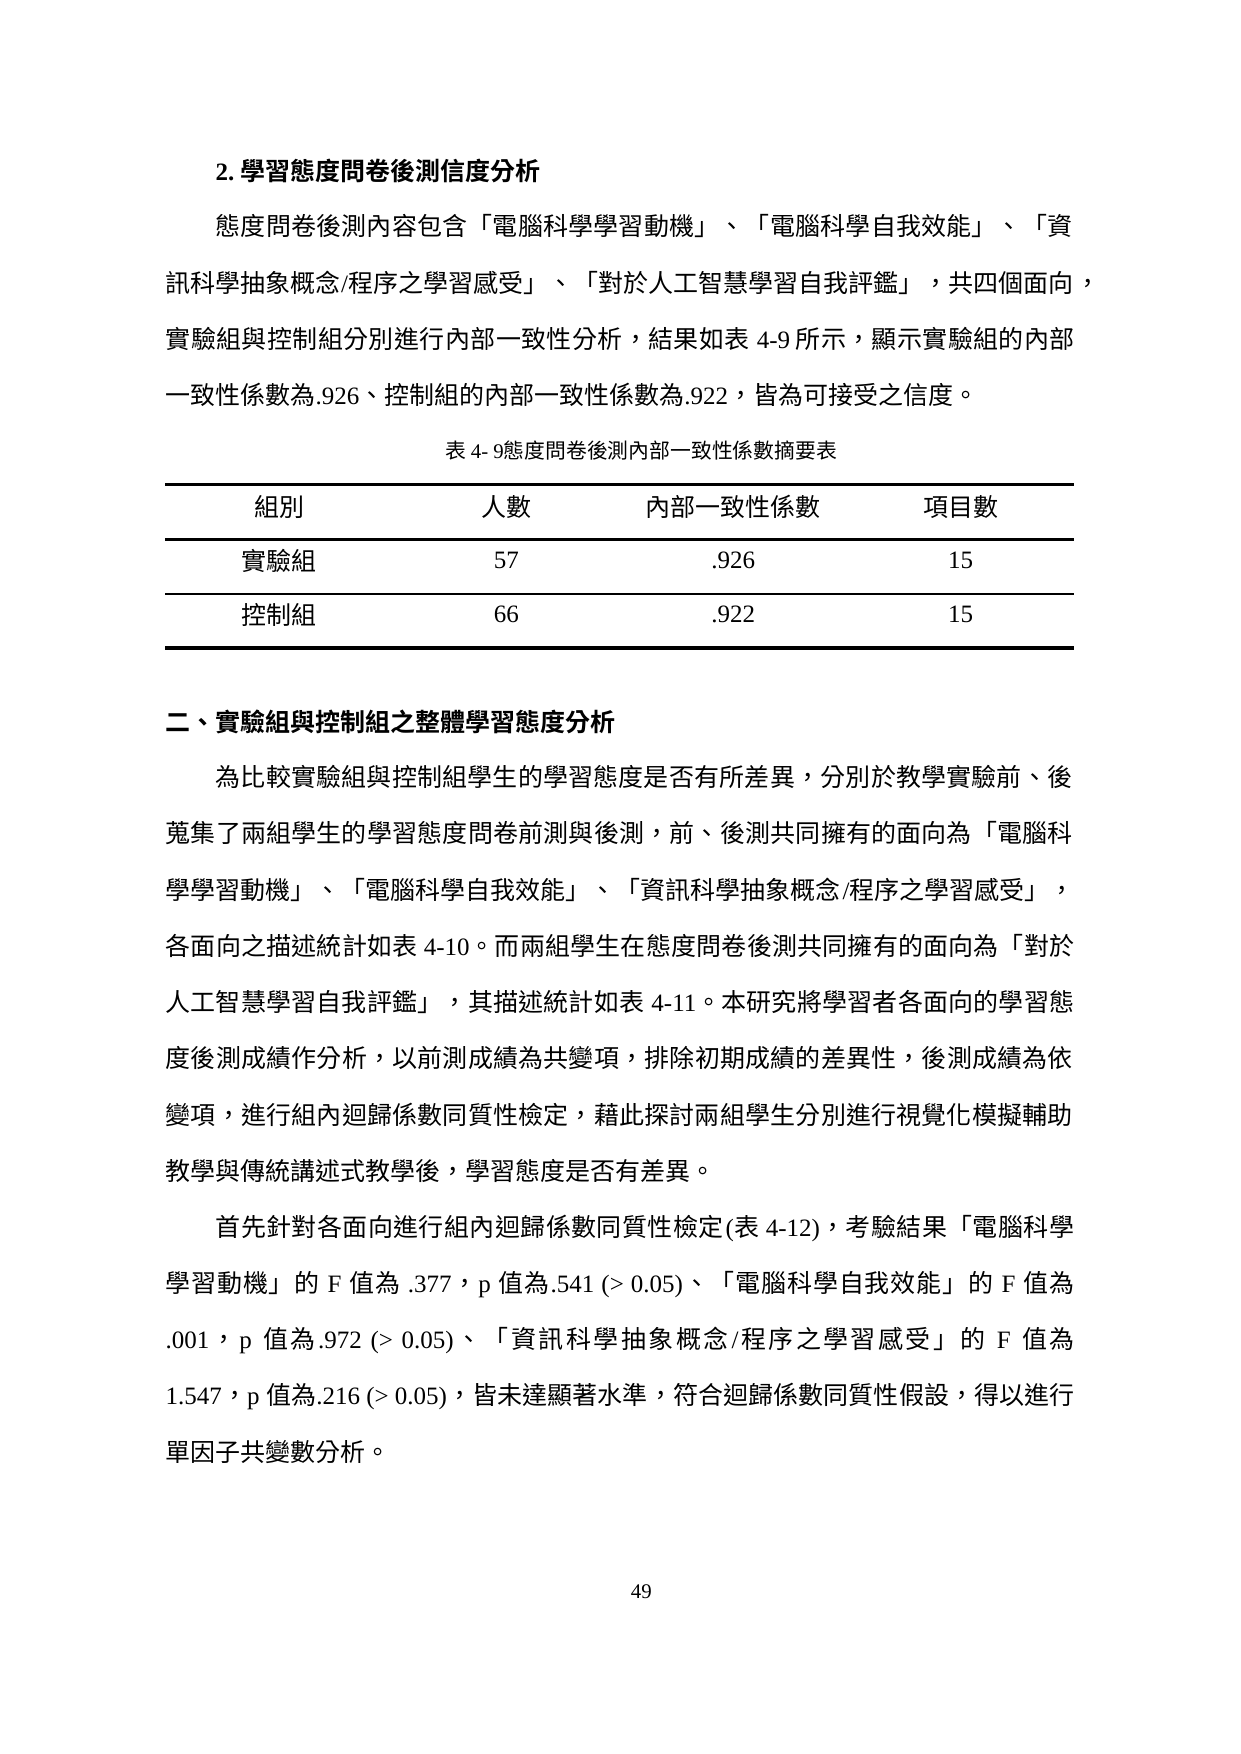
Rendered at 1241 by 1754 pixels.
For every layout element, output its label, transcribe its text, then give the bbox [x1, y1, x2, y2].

table_header 內部一致性係數 [620, 486, 847, 538]
table_header 項目數 [847, 486, 1074, 538]
text 表 4- 9態度問卷後測內部一致性係數摘要表 [165, 431, 1075, 468]
text 2. 學習態度問卷後測信度分析 [165, 151, 1075, 188]
text 態度問卷後測內容包含「電腦科學學習動機」、「電腦科學自我效能」、「資訊科學抽象概念/程序之學習感受」、「對於人工智慧學習自我評鑑」，共四個面向，實驗組與控制組分別進行內部一致性分析，結果如表 4-9所示，顯示實驗組的內部一致性係數為.926、控制組的內部一致性係數為.922，皆為可接受之信度。 [165, 206, 1075, 412]
table_cell 實驗組 [165, 541, 392, 593]
table_cell 15 [847, 595, 1074, 646]
table_cell 15 [847, 541, 1074, 593]
table_cell 66 [393, 595, 619, 646]
text 為比較實驗組與控制組學生的學習態度是否有所差異，分別於教學實驗前、後蒐集了兩組學生的學習態度問卷前測與後測，前、後測共同擁有的面向為「電腦科學學習動機」、「電腦科學自我效能」、「資訊科學抽象概念/程序之學習感受」，各面向之描述統計如表 4-10。而兩組學生在態度問卷後測共同擁有的面向為「對於人工智慧學習自我評鑑」，其描述統計如表 4-11。本研究將學習者各面向的學習態度後測成績作分析，以前測成績為共變項，排除初期成績的差異性，後測成績為依變項，進行組內迴歸係數同質性檢定，藉此探討兩組學生分別進行視覺化模擬輔助教學與傳統講述式教學後，學習態度是否有差異。 [165, 757, 1075, 1188]
table_header 組別 [165, 486, 392, 538]
table_cell 控制組 [165, 595, 392, 646]
text 首先針對各面向進行組內迴歸係數同質性檢定(表 4-12)，考驗結果「電腦科學學習動機」的 F 值為 .377，p 值為.541 (> 0.05)、「電腦科學自我效能」的 F 值為 .001，p 值為.972 (> 0.05)、「資訊科學抽象概念/程序之學習感受」的 F 值為 1.547，p 值為.216 (> 0.05)，皆未達顯著水準，符合迴歸係數同質性假設，得以進行單因子共變數分析。 [165, 1206, 1075, 1469]
text 二、實驗組與控制組之整體學習態度分析 [165, 701, 1075, 739]
table_cell .922 [620, 595, 847, 646]
table_cell .926 [620, 541, 847, 593]
table_cell 57 [393, 541, 619, 593]
table_header 人數 [393, 486, 619, 538]
